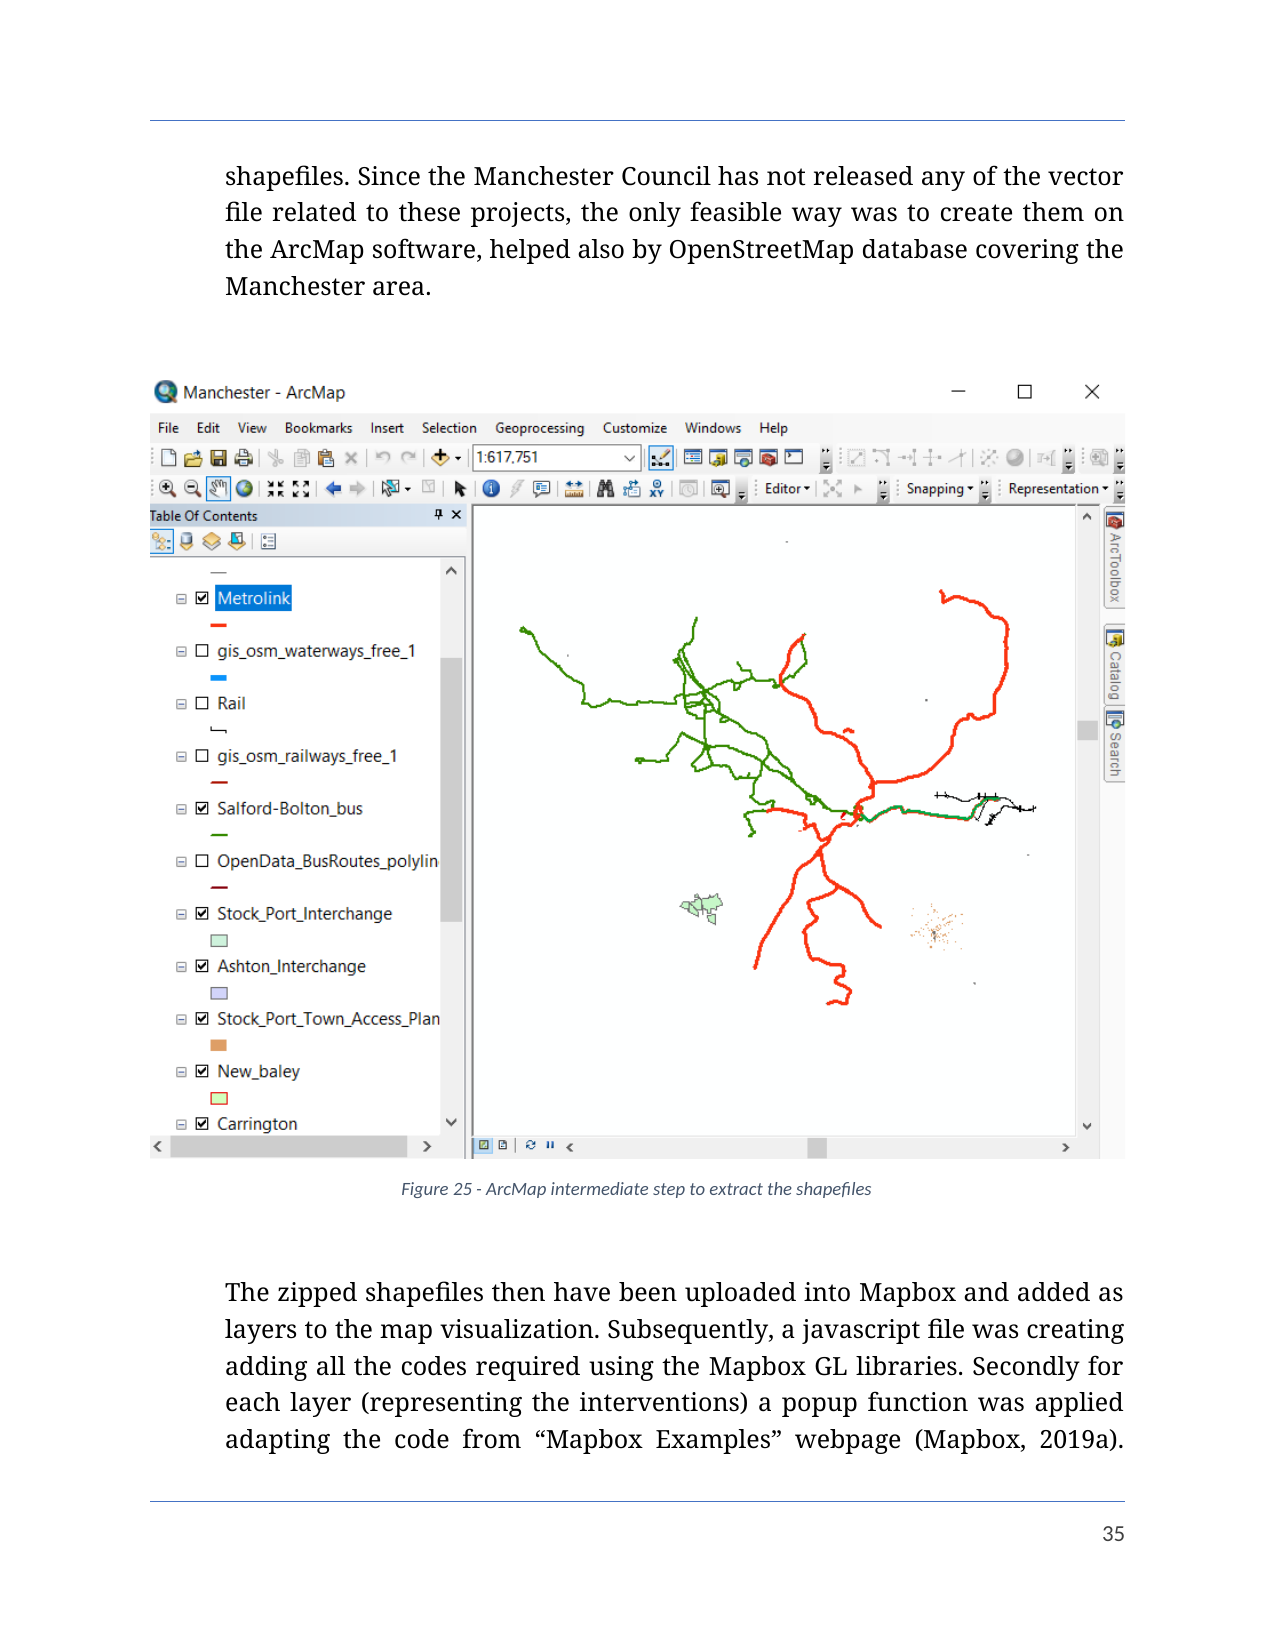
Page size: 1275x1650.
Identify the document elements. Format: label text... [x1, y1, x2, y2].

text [225, 158, 1125, 303]
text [225, 1275, 1125, 1456]
picture [150, 375, 1125, 1159]
text Figure 25 - ArcMap intermediate step to extract the shapefiles [150, 1177, 1125, 1200]
